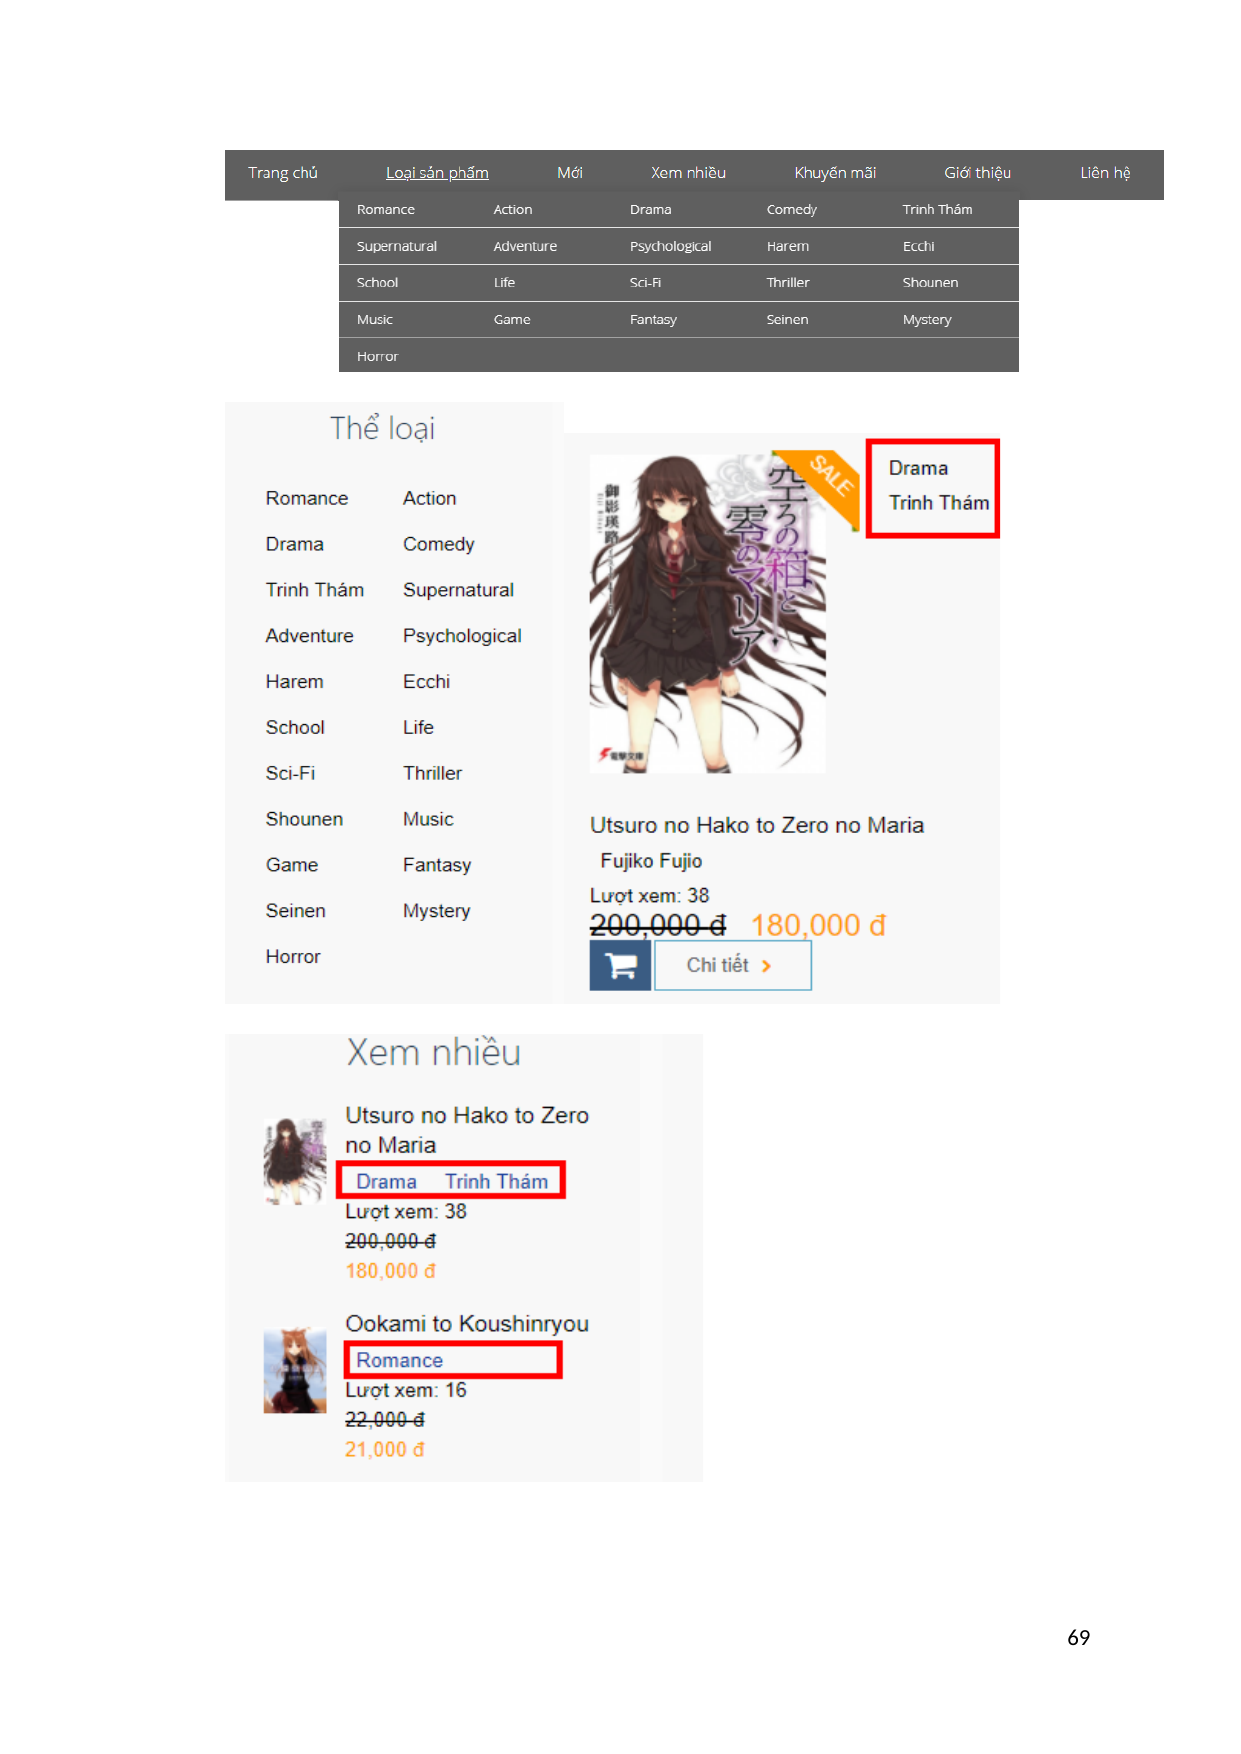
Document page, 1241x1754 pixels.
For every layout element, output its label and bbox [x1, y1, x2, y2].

picture [225, 150, 1164, 372]
picture [225, 1034, 704, 1482]
picture [225, 402, 1001, 1004]
